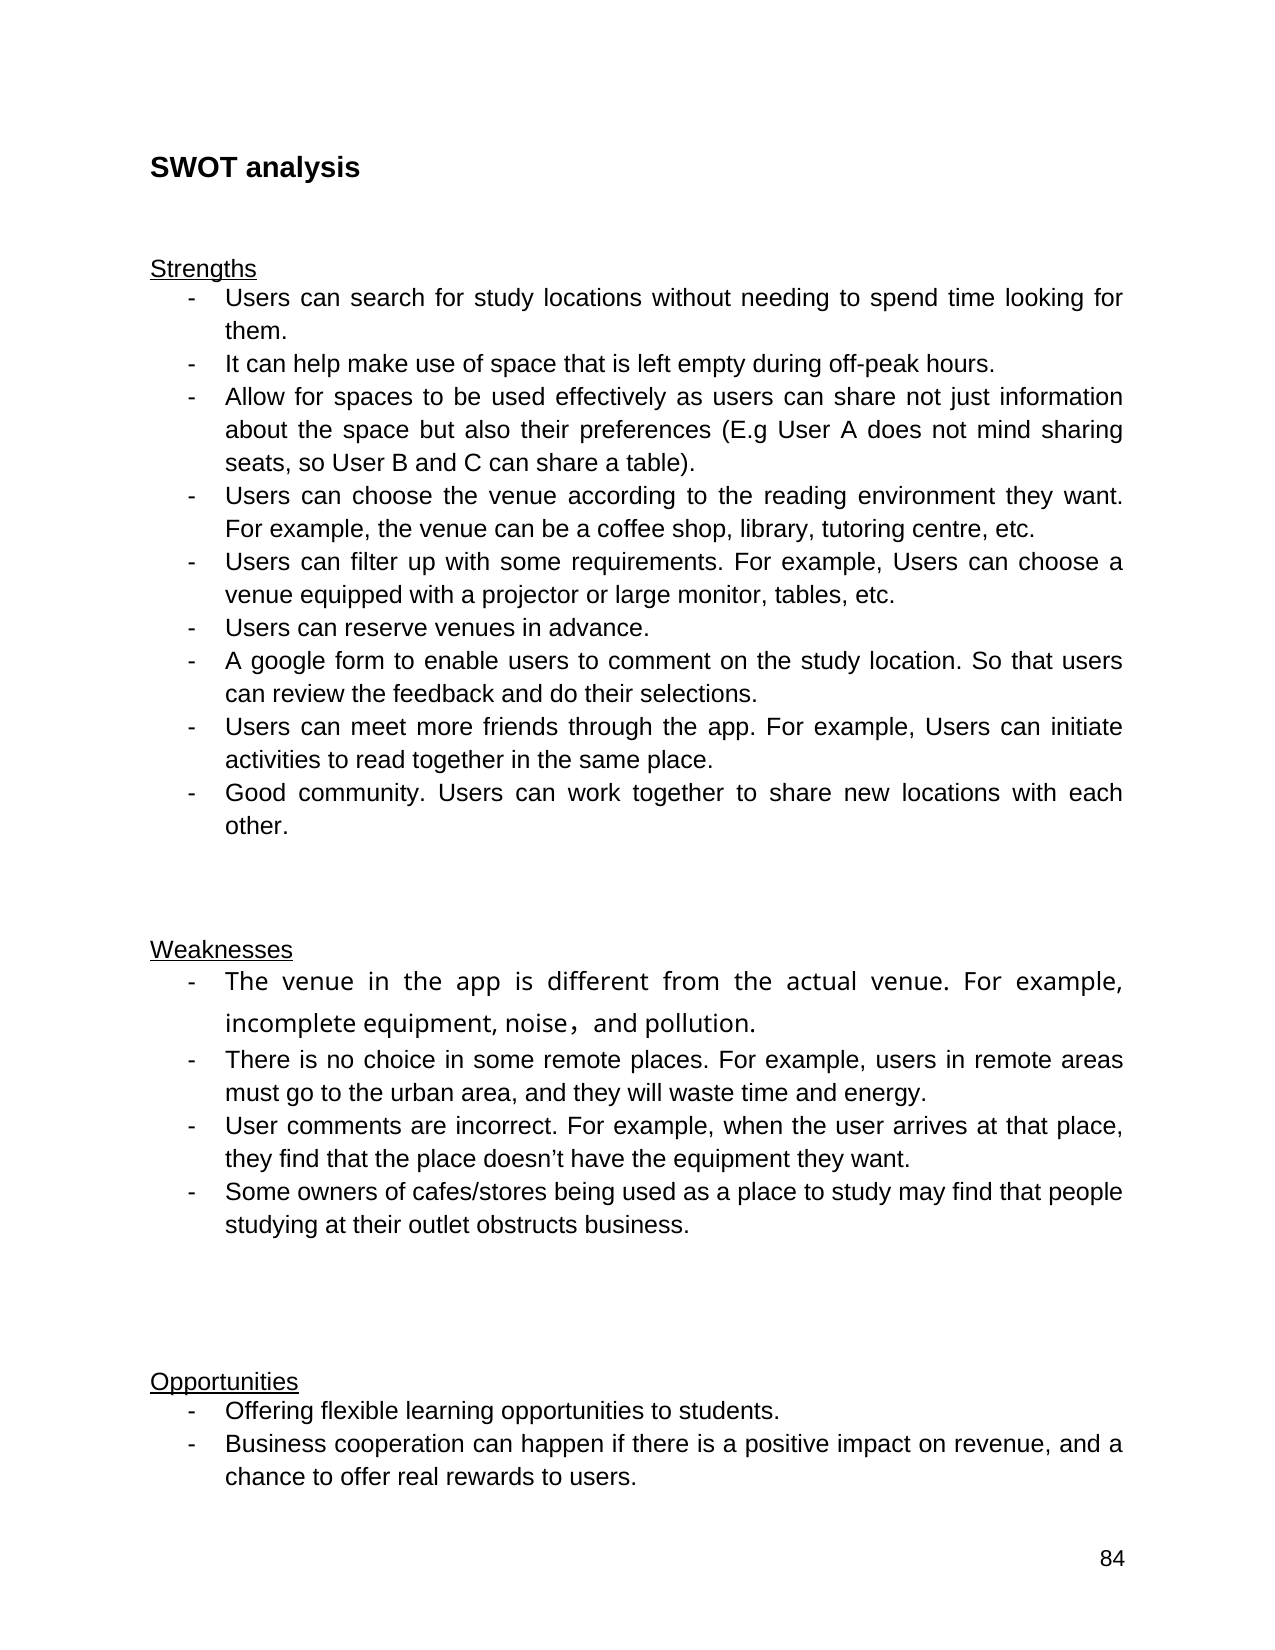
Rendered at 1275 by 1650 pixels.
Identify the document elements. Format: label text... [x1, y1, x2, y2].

list Users can meet more friends through the app. For example, Users can initiate activities to read together in the same place. [187, 712, 1125, 774]
subtitle Weaknesses [150, 935, 1125, 964]
list Users can filter up with some requirements. For example, Users can choose a venue equipped with a projector or large monitor, tables, etc. [187, 547, 1125, 609]
list Good community. Users can work together to share new locations with each other. [187, 778, 1125, 840]
list There is no choice in some remote places. For example, users in remote areas must go to the urban area, and they will waste time and energy. [187, 1045, 1125, 1107]
list Allow for spaces to be used effectively as users can share not just information about the space but also their preferences (E.g User A does not mind sharing seats, so User B and C can share a table). [187, 382, 1125, 477]
list Offering flexible learning opportunities to students. [187, 1396, 1125, 1425]
list The venue in the app is different from the actual venue. For example, incomplete equipment, noise，and pollution. [187, 964, 1125, 1040]
list Users can search for study locations without needing to spend time looking for them. [187, 283, 1125, 344]
list Users can reserve venues in advance. [187, 613, 1125, 642]
list It can help make use of space that is left empty during off-peak hours. [187, 349, 1125, 378]
list Users can choose the venue according to the reading environment they want. For example, the venue can be a coffee shop, library, tutoring centre, etc. [187, 481, 1125, 543]
list User comments are incorrect. For example, when the user arrives at that place, they find that the place doesn’t have the equipment they want. [187, 1111, 1125, 1173]
list A google form to enable users to comment on the study location. So that users can review the feedback and do their selections. [187, 646, 1125, 708]
list Some owners of cafes/stores being used as a place to study may find that people studying at their outlet obstructs business. [187, 1177, 1125, 1239]
subtitle Strengths [150, 254, 1125, 283]
subtitle Opportunities [150, 1367, 1125, 1396]
subtitle SWOT analysis [150, 150, 1125, 183]
list Business cooperation can happen if there is a positive impact on revenue, and a chance to offer real rewards to users. [187, 1429, 1125, 1491]
